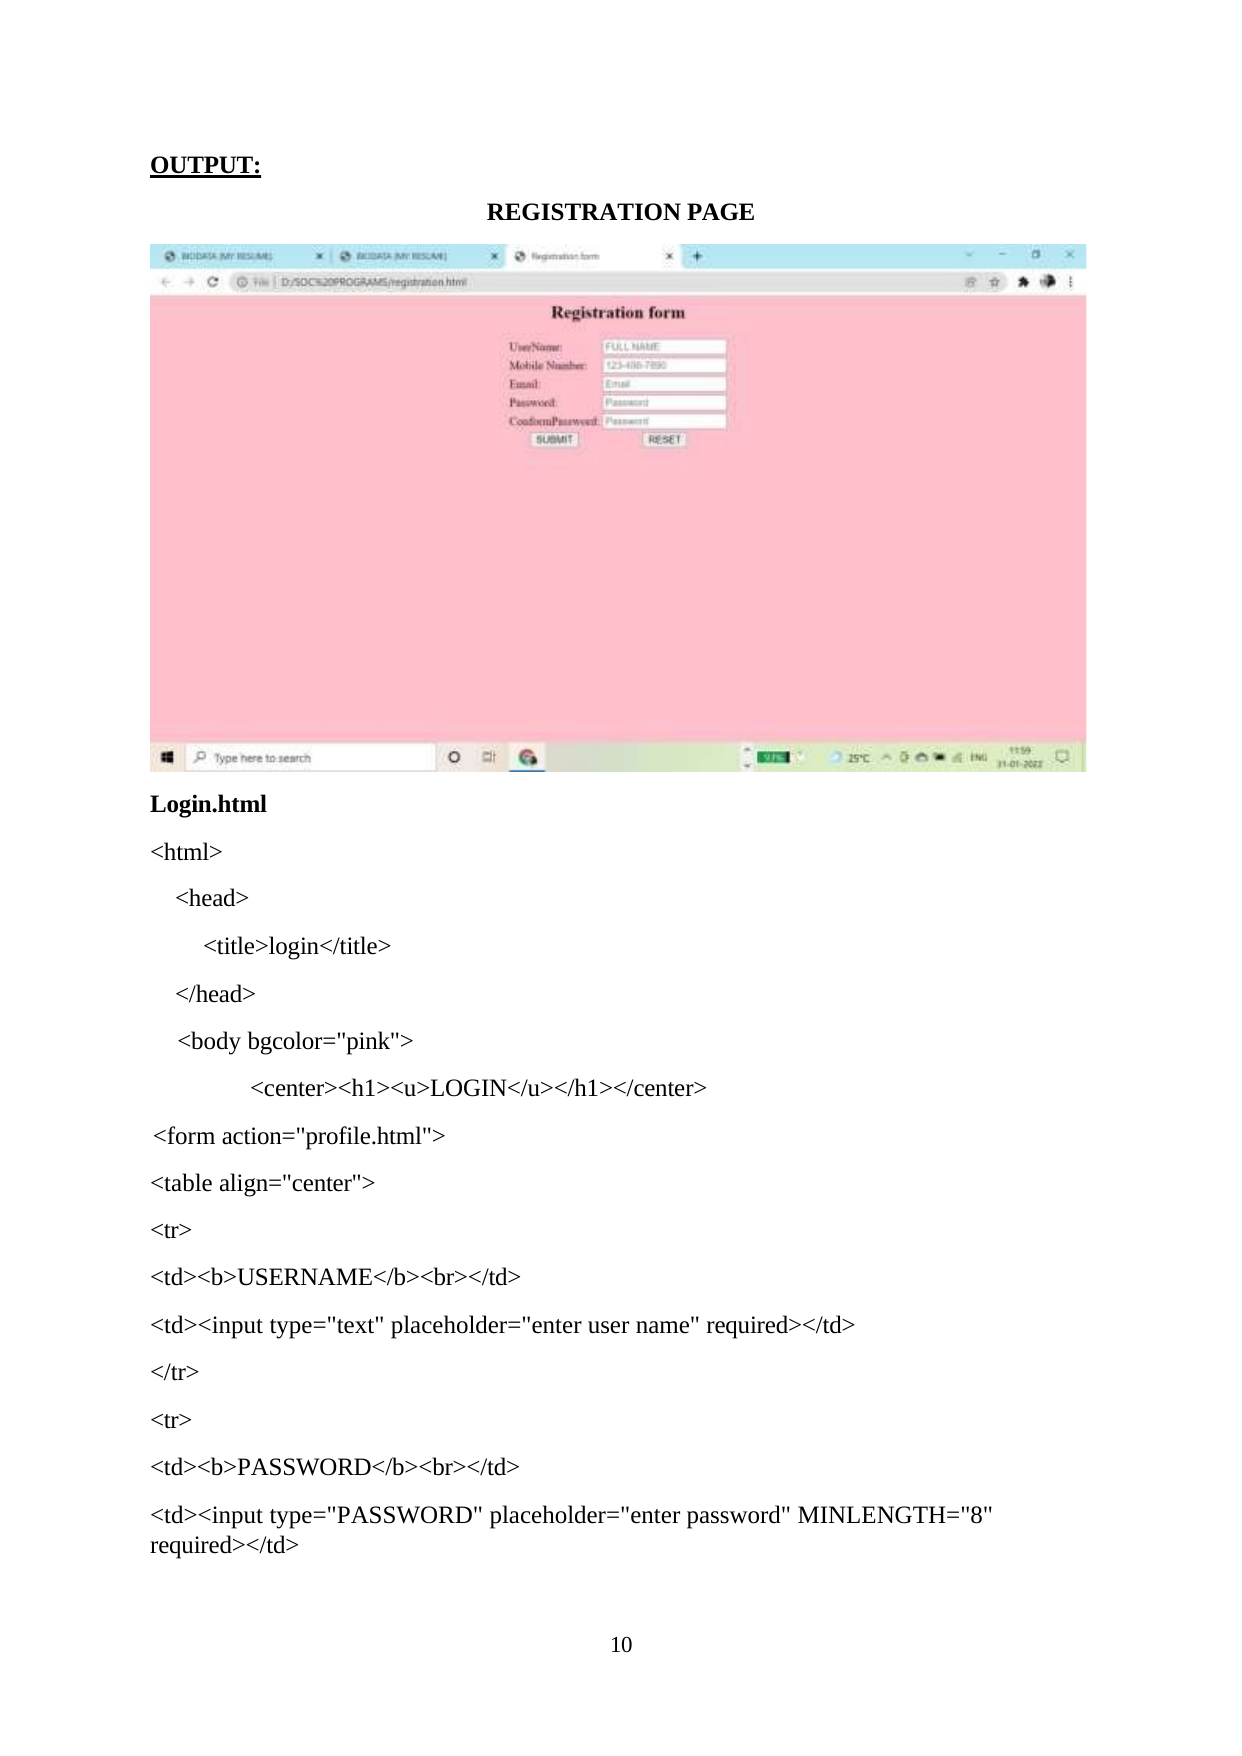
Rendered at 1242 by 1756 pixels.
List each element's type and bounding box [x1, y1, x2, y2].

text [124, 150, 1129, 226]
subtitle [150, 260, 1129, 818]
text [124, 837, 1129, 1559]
picture [150, 244, 1087, 772]
